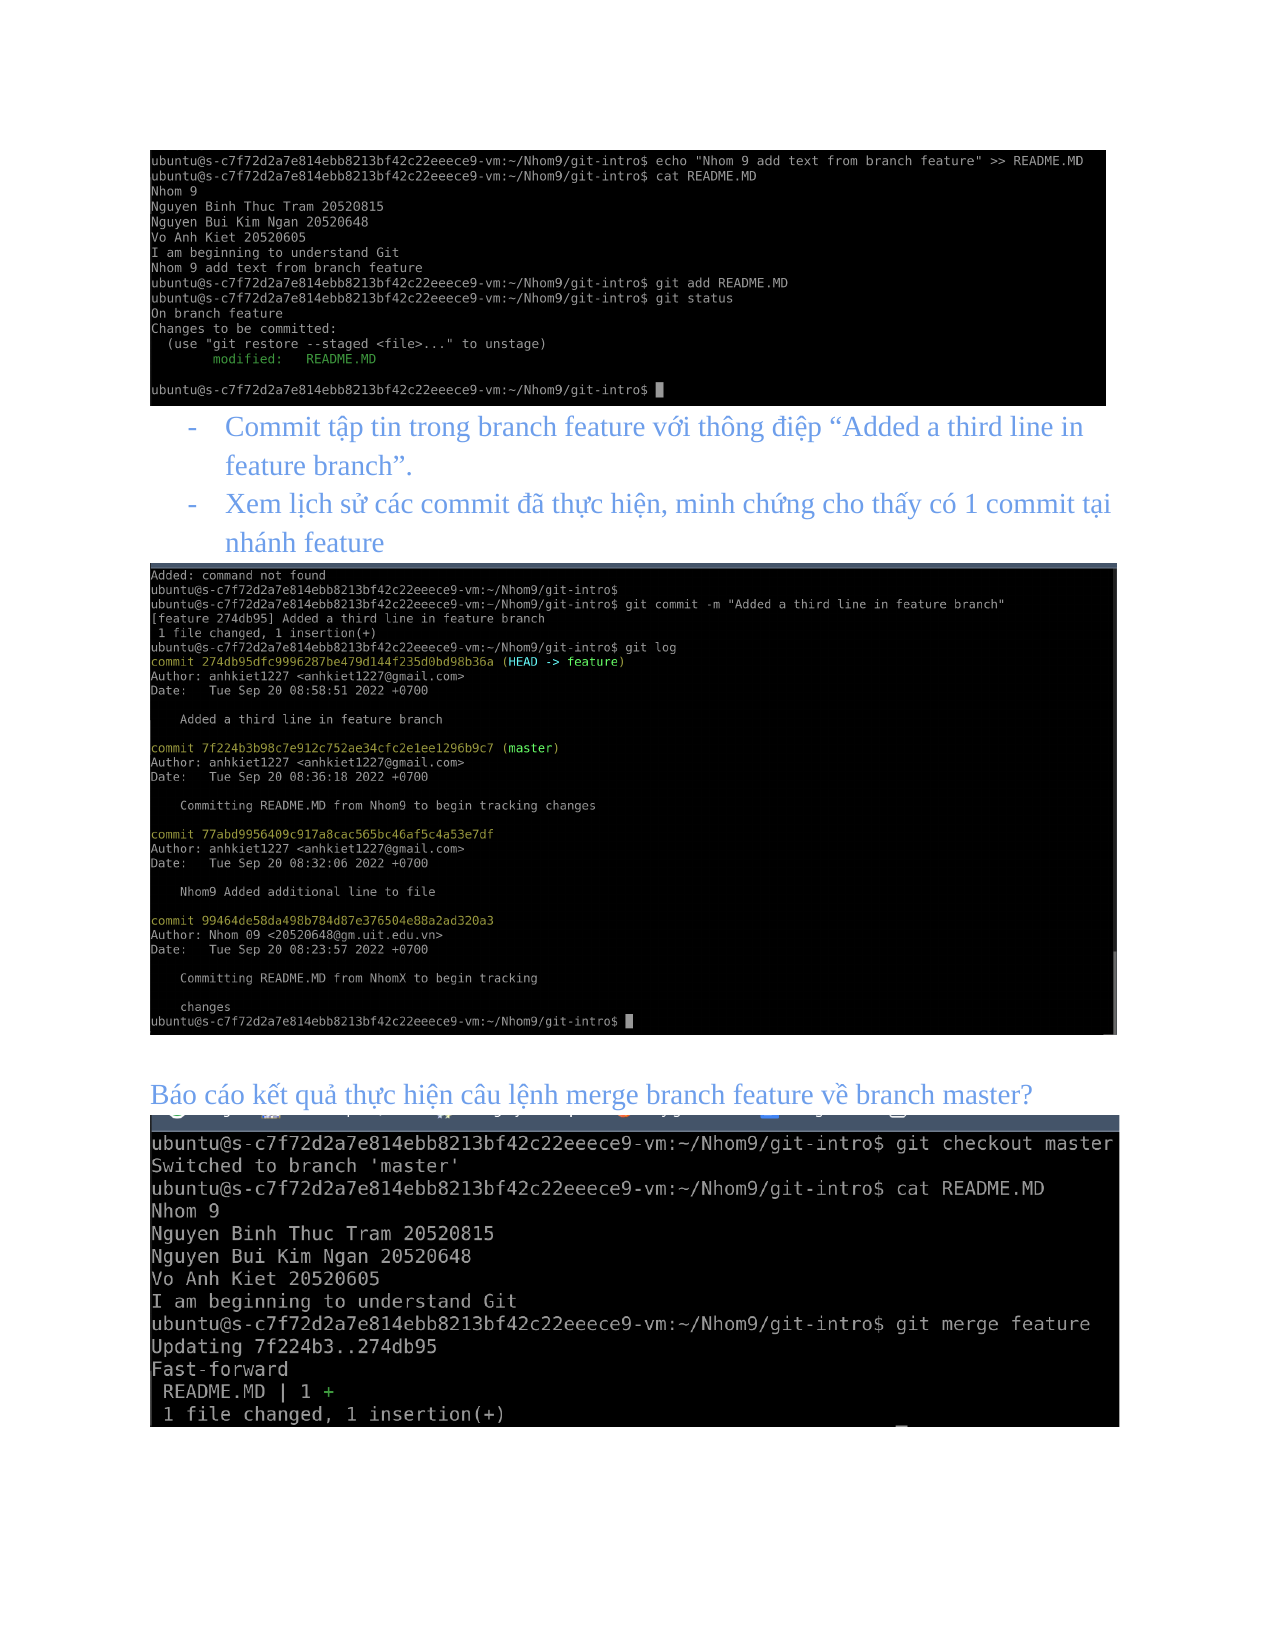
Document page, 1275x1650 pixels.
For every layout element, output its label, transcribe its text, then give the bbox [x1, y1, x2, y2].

list Commit tập tin trong branch feature với thông điệp “Added a third line in feature branch”. [187, 409, 1125, 481]
picture [150, 563, 1117, 1035]
text Báo cáo kết quả thực hiện câu lệnh merge branch feature về branch master? [150, 1077, 1125, 1111]
list Xem lịch sử các commit đã thực hiện, minh chứng cho thấy có 1 commit tại nhánh feature [187, 486, 1125, 558]
picture [150, 150, 1106, 406]
picture [150, 1115, 1120, 1427]
